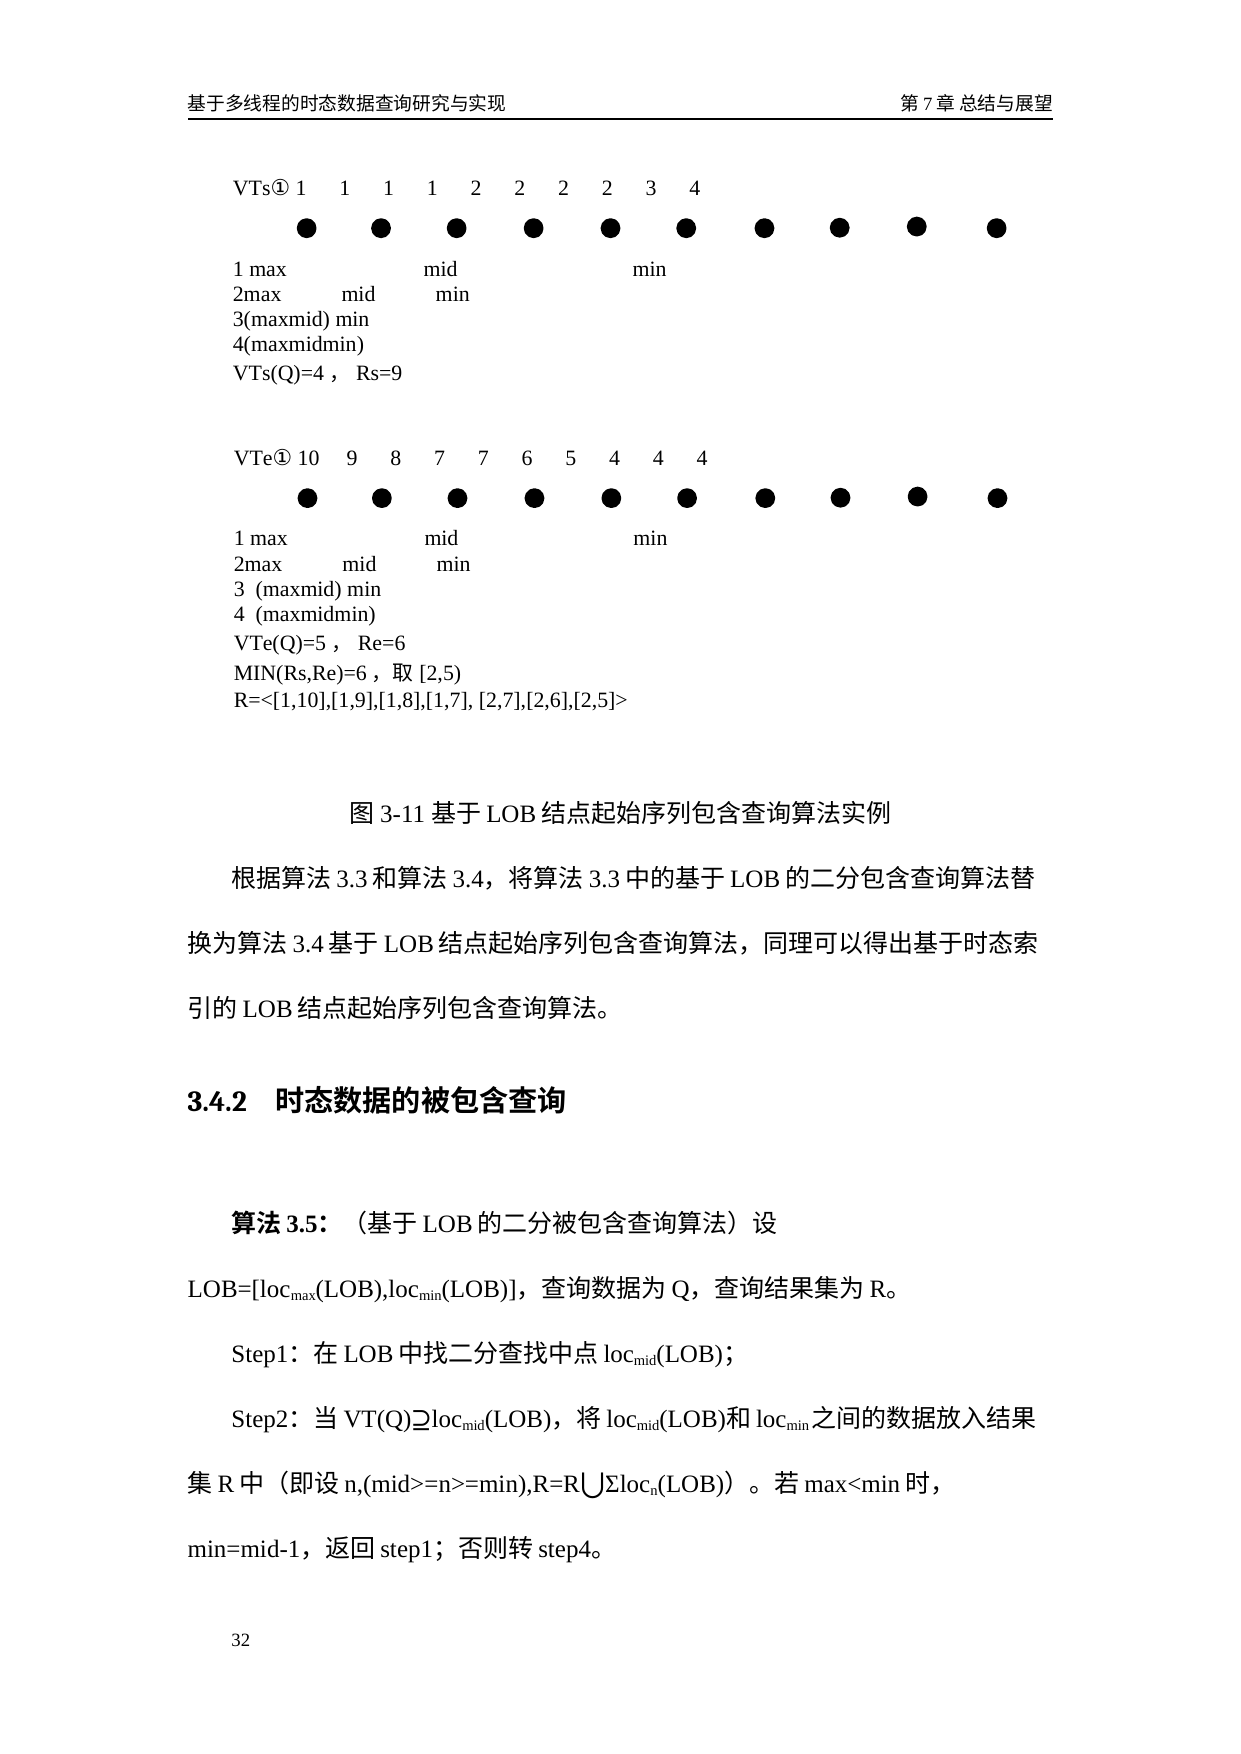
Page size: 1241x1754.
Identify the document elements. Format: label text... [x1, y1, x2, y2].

text 算法3.5：（基于LOB的二分被包含查询算法）设LOB=[locmax(LOB),locmin(LOB)]，查询数据为Q，查询结果集为R。 [187, 1189, 1053, 1319]
text Step2：当VT(Q)⊇locmid(LOB)，将locmid(LOB)和locmin之间的数据放入结果集R中（即设n,(mid>=n>=min),R=R⋃Σlocn(LOB)）。若max<min时，min=mid-1，返回step1；否则转step4。 [187, 1384, 1053, 1579]
text 根据算法3.3和算法3.4，将算法3.3中的基于LOB的二分包含查询算法替换为算法3.4基于LOB结点起始序列包含查询算法，同理可以得出基于时态索引的LOB结点起始序列包含查询算法。 [187, 844, 1053, 1039]
subtitle 时态数据的被包含查询 [187, 1067, 1053, 1132]
text Step1：在LOB中找二分查找中点locmid(LOB)； [187, 1319, 1053, 1384]
